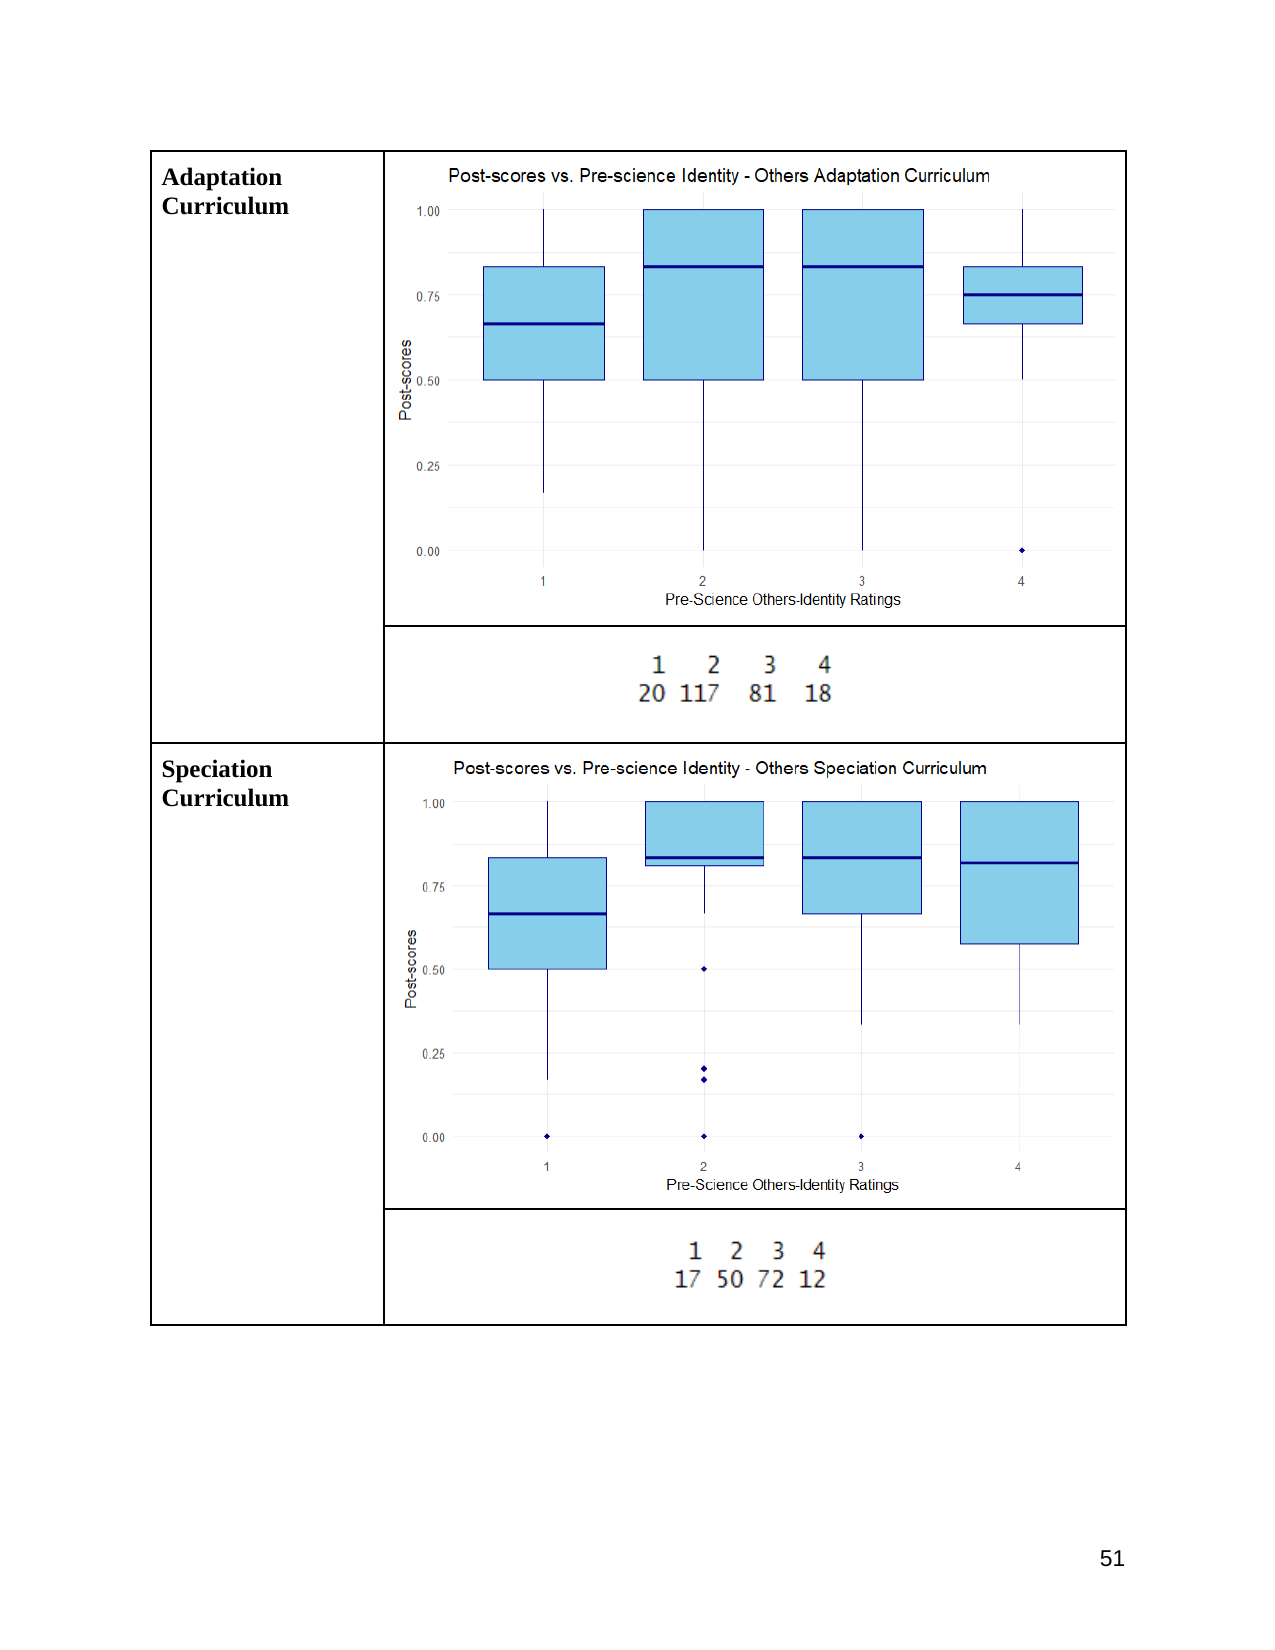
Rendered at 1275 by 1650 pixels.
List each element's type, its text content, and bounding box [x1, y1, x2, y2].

picture [623, 637, 887, 732]
table_cell [385, 627, 1125, 742]
table_cell [385, 152, 1125, 625]
table_cell Adaptation Curriculum [152, 152, 383, 742]
picture [394, 162, 1115, 615]
picture [658, 1220, 852, 1313]
table_cell [385, 744, 1125, 1208]
table_cell Speciation Curriculum [152, 744, 383, 1323]
table_cell [385, 1210, 1125, 1323]
picture [394, 754, 1115, 1198]
